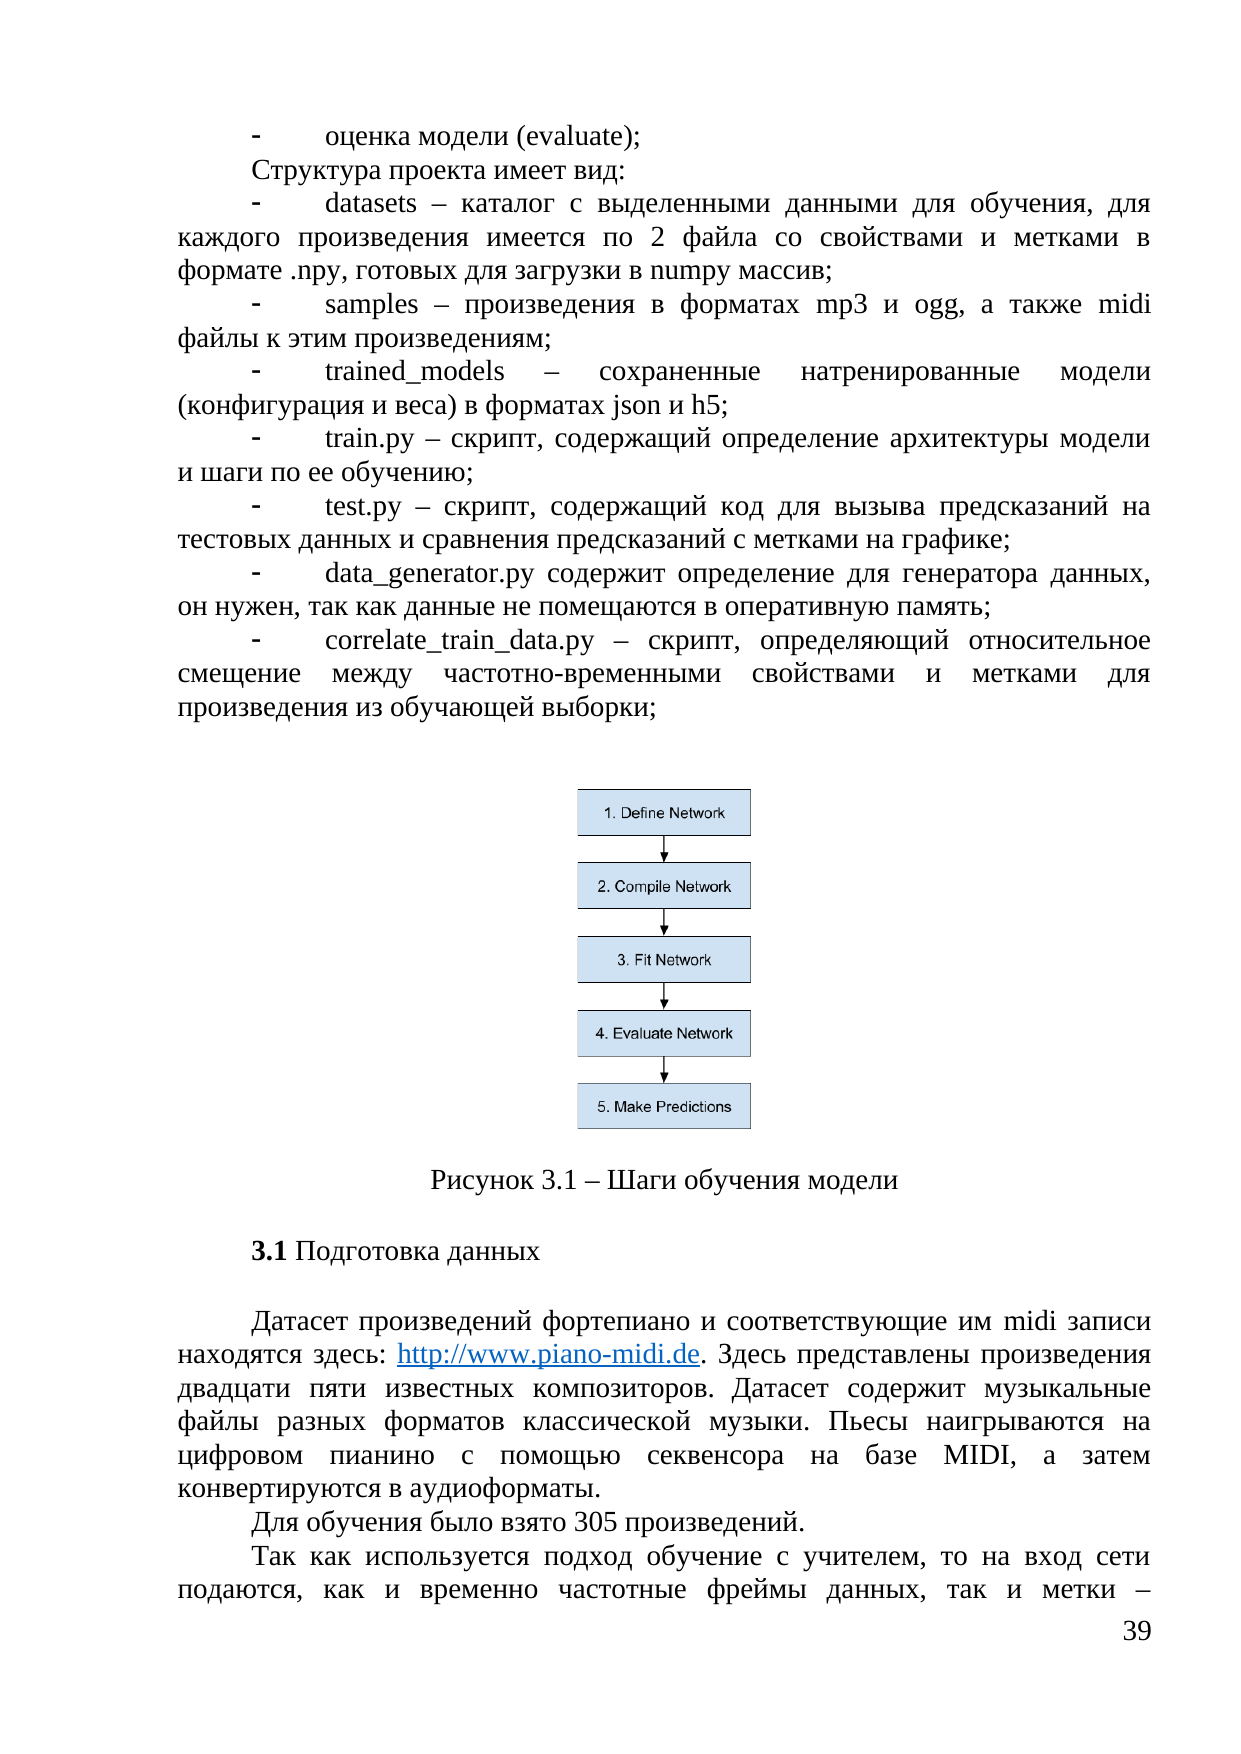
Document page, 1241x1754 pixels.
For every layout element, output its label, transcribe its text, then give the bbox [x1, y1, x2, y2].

picture [577, 789, 751, 1129]
list samples – произведения в форматах mp3 и ogg, а также midi файлы к этим произведениям; [177, 286, 1152, 353]
list trained_models – сохраненные натренированные модели (конфигурация и веса) в форматах json и h5; [177, 353, 1152, 420]
list train.py – скрипт, содержащий определение архитектуры модели и шаги по ее обучению; [177, 420, 1152, 488]
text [177, 1538, 1152, 1605]
text Структура проекта имеет вид: [251, 152, 1152, 185]
text Датасет произведений фортепиано и соответствующие им midi записи находятся здесь: http://www.piano-midi.de. Здесь представлены произведения двадцати пяти известных композиторов. Датасет содержит музыкальные файлы разных форматов классической музыки. Пьесы наигрываются на цифровом пианино с помощью секвенсора на базе MIDI, а затем конвертируются в аудиоформаты. [177, 1303, 1152, 1504]
text Для обучения было взято 305 произведений. [177, 1504, 1152, 1538]
list оценка модели (evaluate); [177, 118, 1152, 152]
list datasets – каталог с выделенными данными для обучения, для каждого произведения имеется по 2 файла со свойствами и метками в формате .npy, готовых для загрузки в numpy массив; [177, 185, 1152, 286]
text Рисунок 3.1 – Шаги обучения модели [177, 1162, 1152, 1195]
subtitle 3.1 Подготовка данных [177, 1233, 1152, 1267]
list correlate_train_data.py – скрипт, определяющий относительное смещение между частотно-временными свойствами и метками для произведения из обучающей выборки; [177, 622, 1152, 723]
list test.py – скрипт, содержащий код для вызыва предсказаний на тестовых данных и сравнения предсказаний с метками на графике; [177, 488, 1152, 555]
list data_generator.py содержит определение для генератора данных, он нужен, так как данные не помещаются в оперативную память; [177, 555, 1152, 622]
